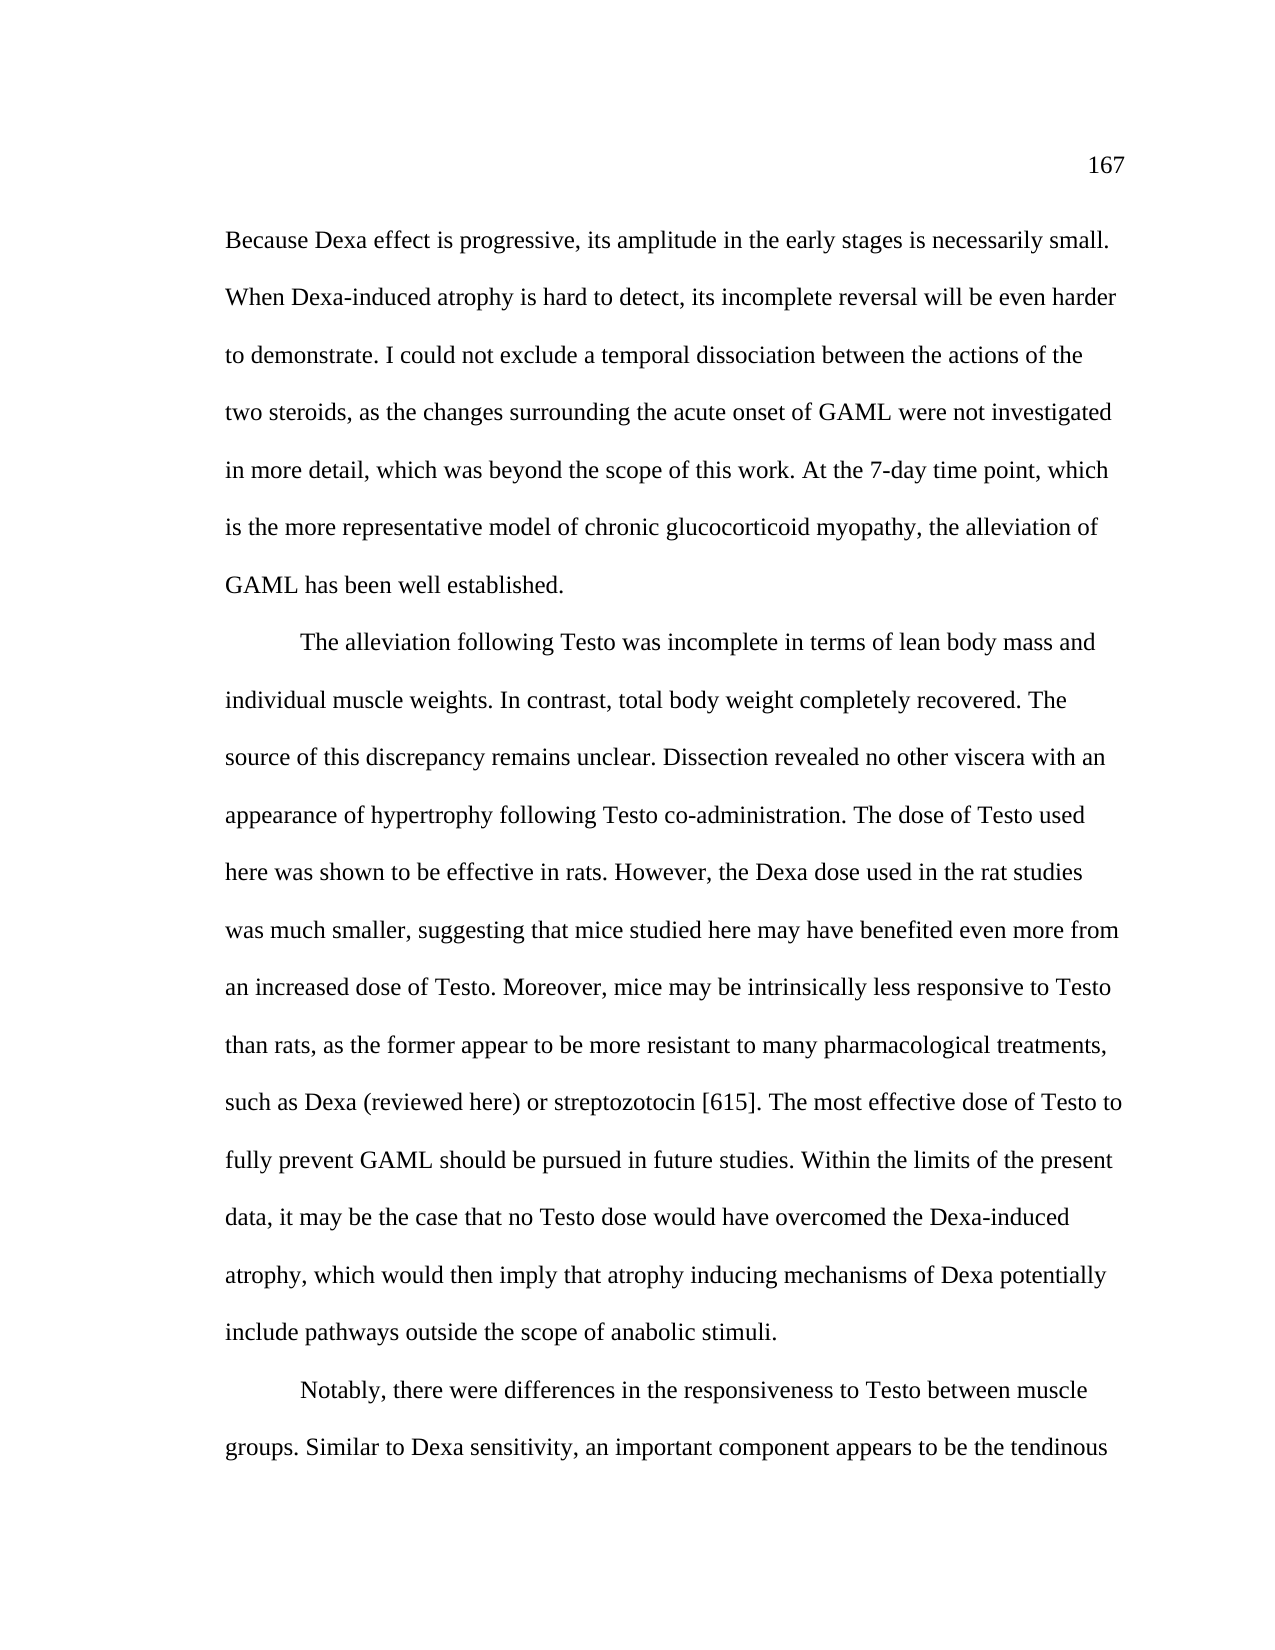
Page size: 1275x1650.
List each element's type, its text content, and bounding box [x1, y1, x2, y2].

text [225, 225, 1125, 599]
text The alleviation following Testo was incomplete in terms of lean body mass and individual muscle weights. In contrast, total body weight completely recovered. The source of this discrepancy remains unclear. Dissection revealed no other viscera with an appearance of hypertrophy following Testo co-administration. The dose of Testo used here was shown to be effective in rats. However, the Dexa dose used in the rat studies was much smaller, suggesting that mice studied here may have benefited even more from an increased dose of Testo. Moreover, mice may be intrinsically less responsive to Testo than rats, as the former appear to be more resistant to many pharmacological treatments, such as Dexa (reviewed here) or streptozotocin [615]. The most effective dose of Testo to fully prevent GAML should be pursued in future studies. Within the limits of the present data, it may be the case that no Testo dose would have overcomed the Dexa-induced atrophy, which would then imply that atrophy inducing mechanisms of Dexa potentially include pathways outside the scope of anabolic stimuli. [225, 627, 1125, 1346]
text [225, 1375, 1125, 1461]
